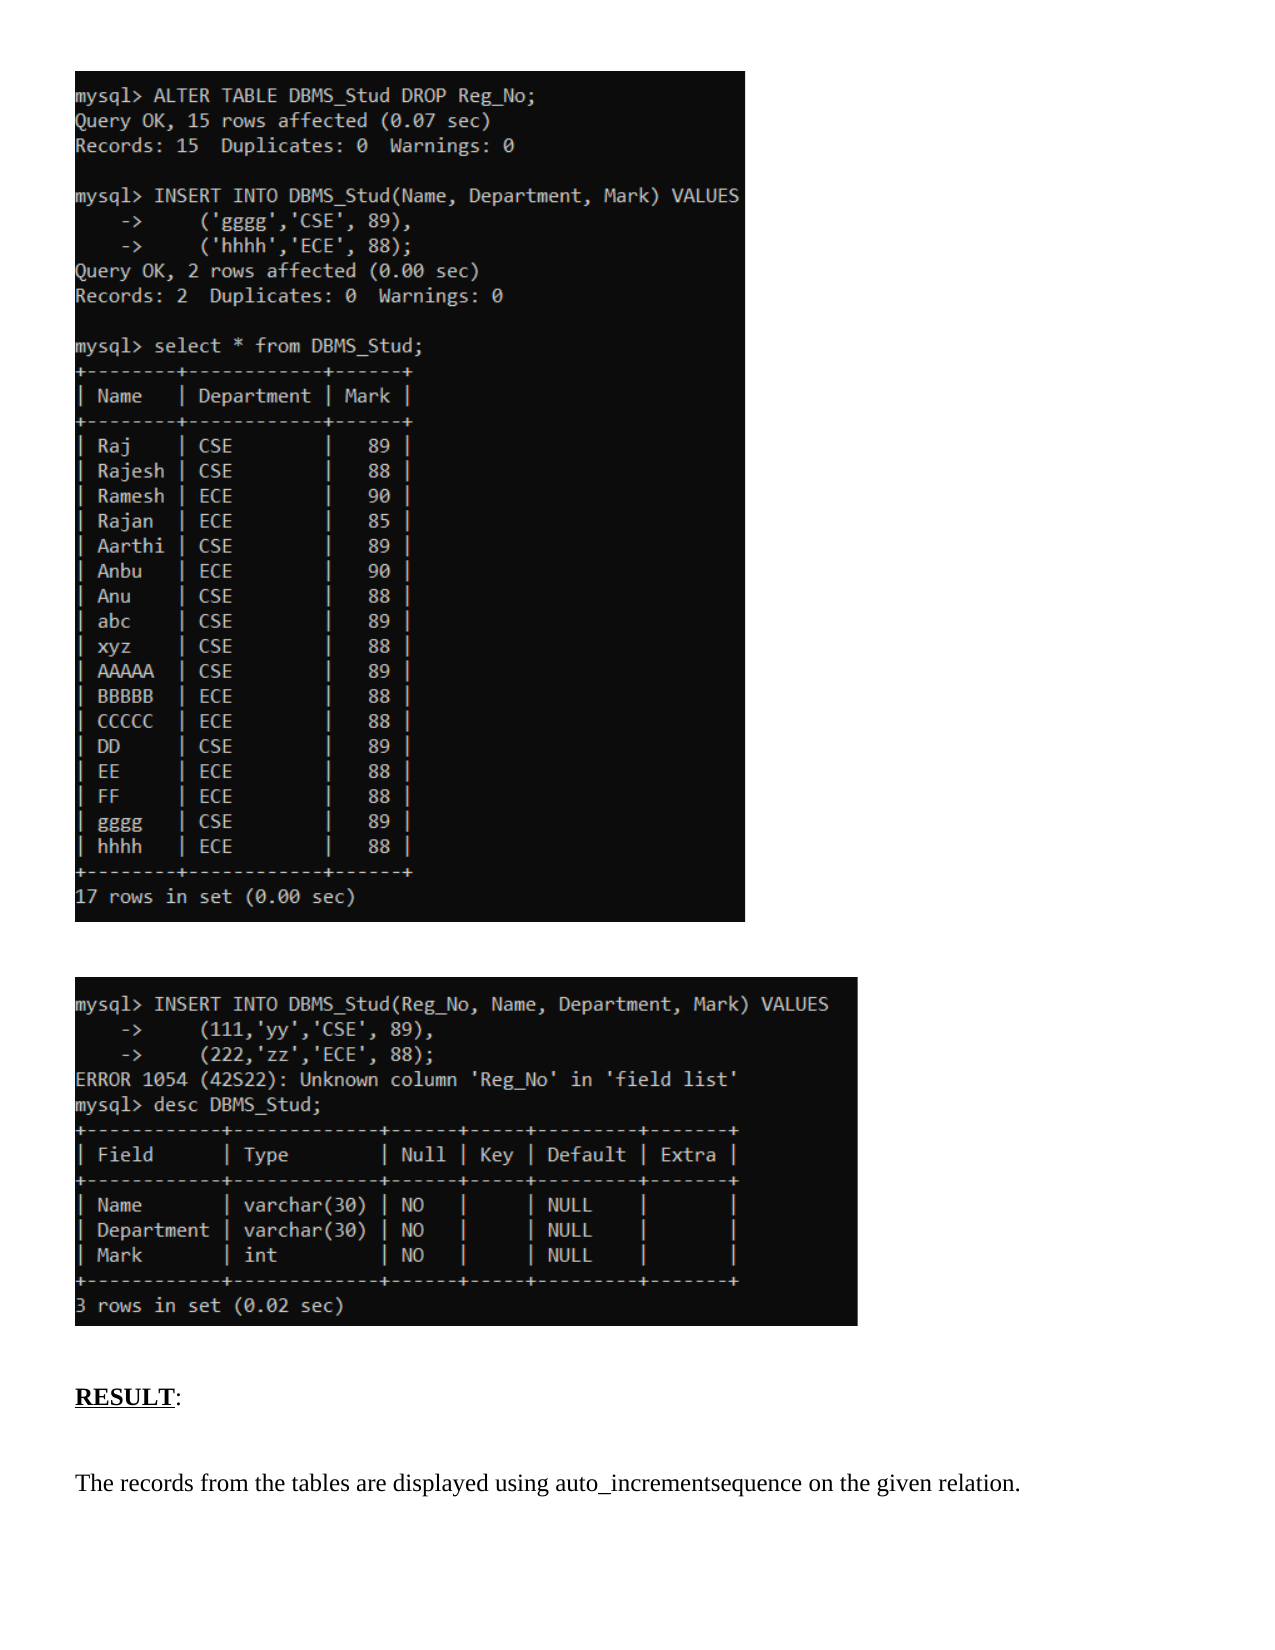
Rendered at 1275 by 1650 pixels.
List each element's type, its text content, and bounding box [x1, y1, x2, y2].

picture [75, 71, 746, 922]
text The records from the tables are displayed using auto_incrementsequence on the given relation. [75, 1468, 1127, 1497]
picture [75, 977, 858, 1326]
text RESULT: [75, 1382, 1237, 1410]
